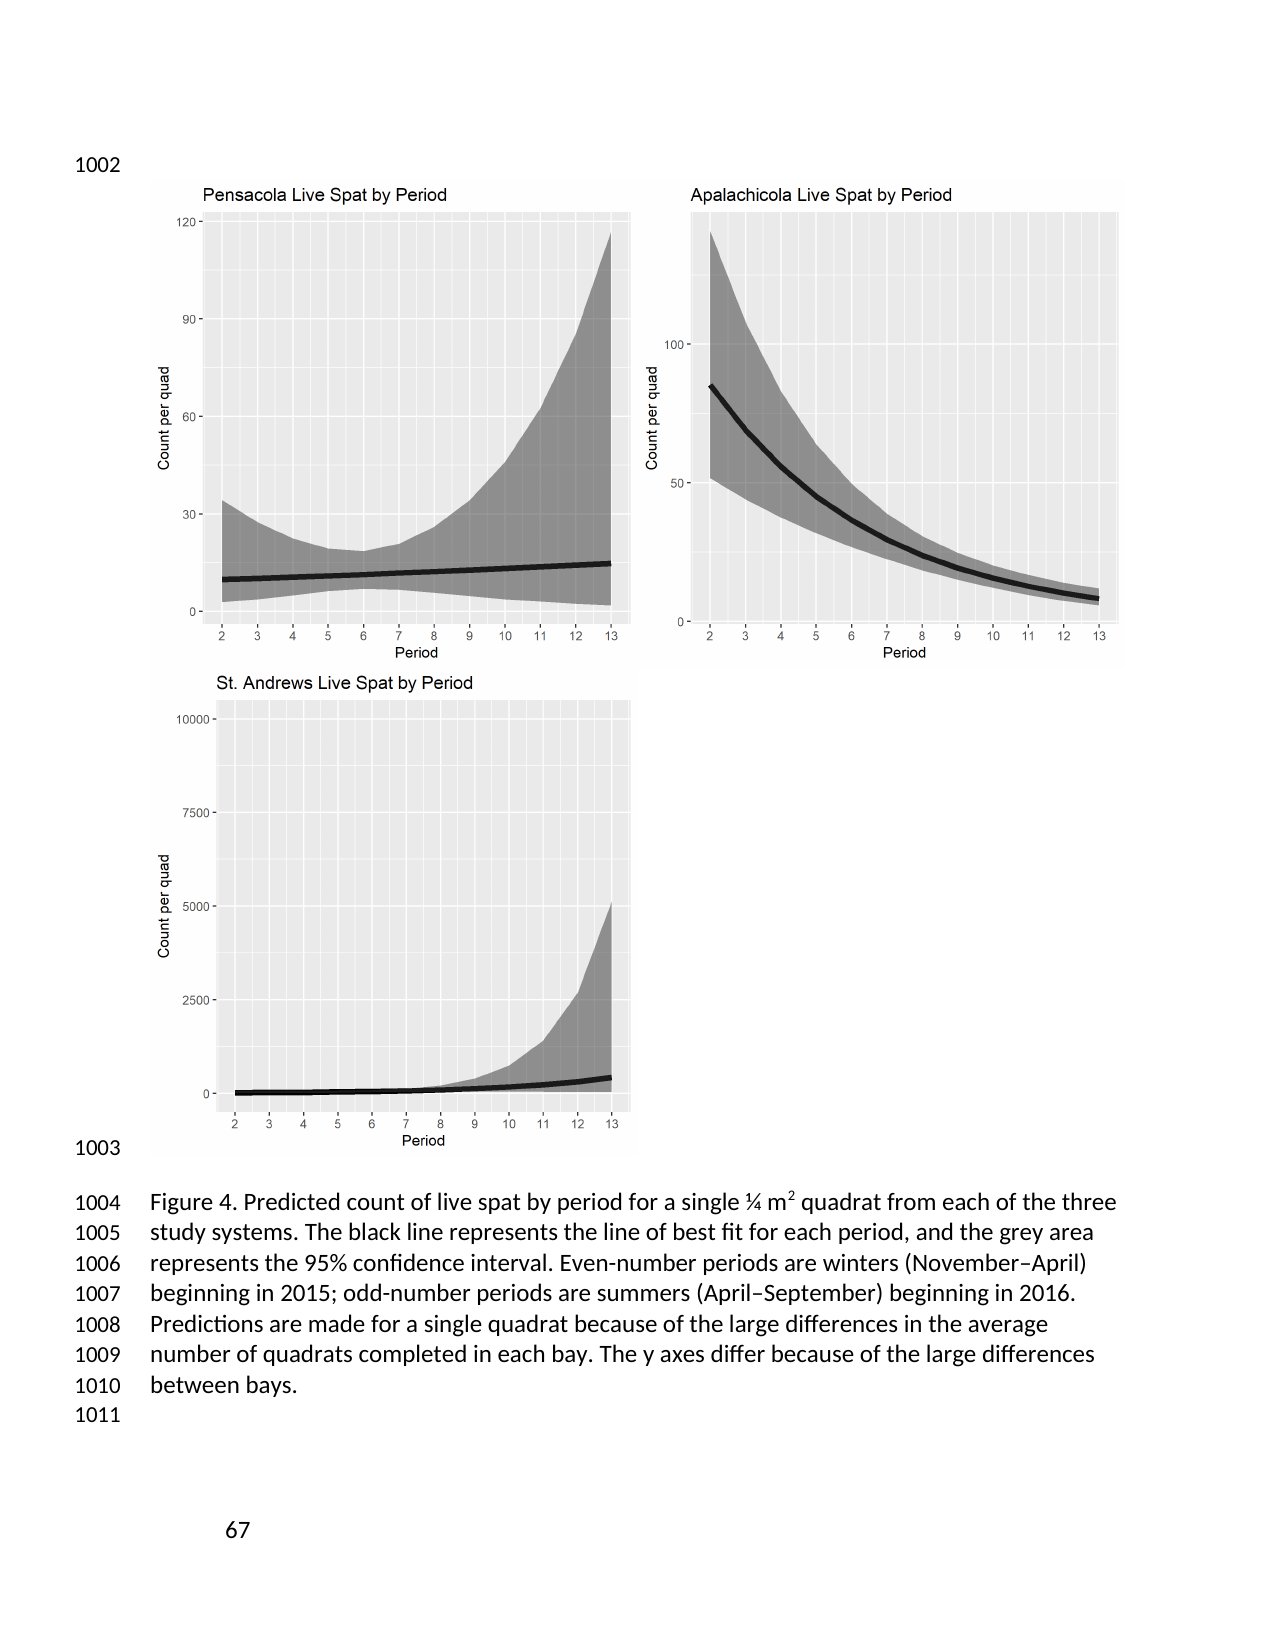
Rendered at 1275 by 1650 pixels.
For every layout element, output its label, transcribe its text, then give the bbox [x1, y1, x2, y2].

text Figure 4. Predicted count of live spat by period for a single ¼ m2 quadrat from each of the three study systems. The black line represents the line of best fit for each period, and the grey area represents the 95% confidence interval. Even-number periods are winters (November–April) beginning in 2015; odd-number periods are summers (April–September) beginning in 2016. Predictions are made for a single quadrat because of the large differences in the average number of quadrats completed in each bay. The y axes differ because of the large differences between bays. [150, 1186, 1125, 1400]
picture [150, 180, 1125, 1156]
